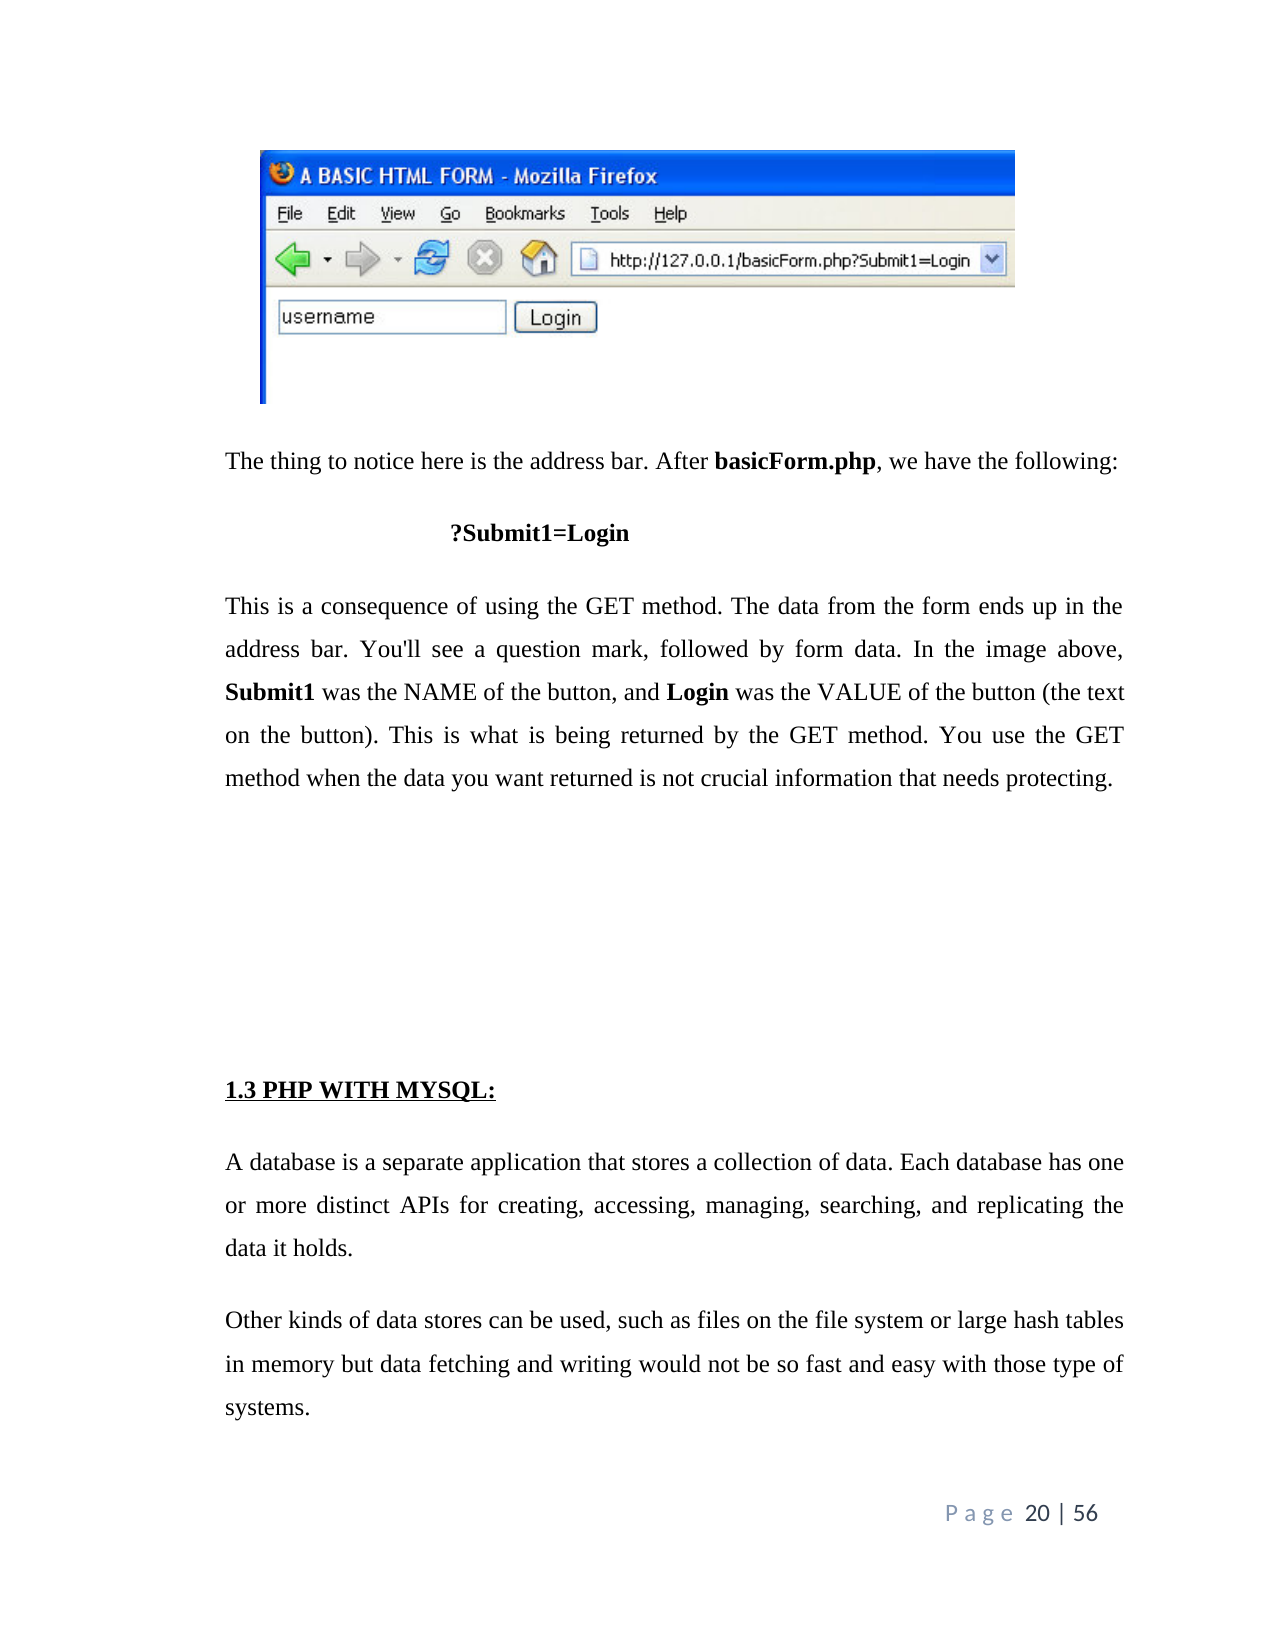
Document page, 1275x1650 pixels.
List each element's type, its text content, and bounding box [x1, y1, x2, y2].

text 1.3 PHP WITH MYSQL: [150, 1075, 1125, 1103]
text This is a consequence of using the GET method. The data from the form ends up in the address bar. You'll see a question mark, followed by form data. In the image above, Submit1 was the NAME of the button, and Login was the VALUE of the button (the text on the button). This is what is being returned by the GET method. You use the GET method when the data you want returned is not crucial information that needs protecting. [225, 591, 1125, 792]
text The thing to notice here is the address bar. After basicForm.php, we have the following: [150, 446, 1125, 475]
text ?Submit1=Login [375, 518, 1125, 547]
text A database is a separate application that stores a collection of data. Each database has one or more distinct APIs for creating, accessing, managing, searching, and replicating the data it holds. [225, 1147, 1125, 1262]
picture [260, 150, 1015, 404]
text Other kinds of data stores can be used, such as files on the file system or large hash tables in memory but data fetching and writing would not be so fast and easy with those type of systems. [225, 1306, 1125, 1421]
